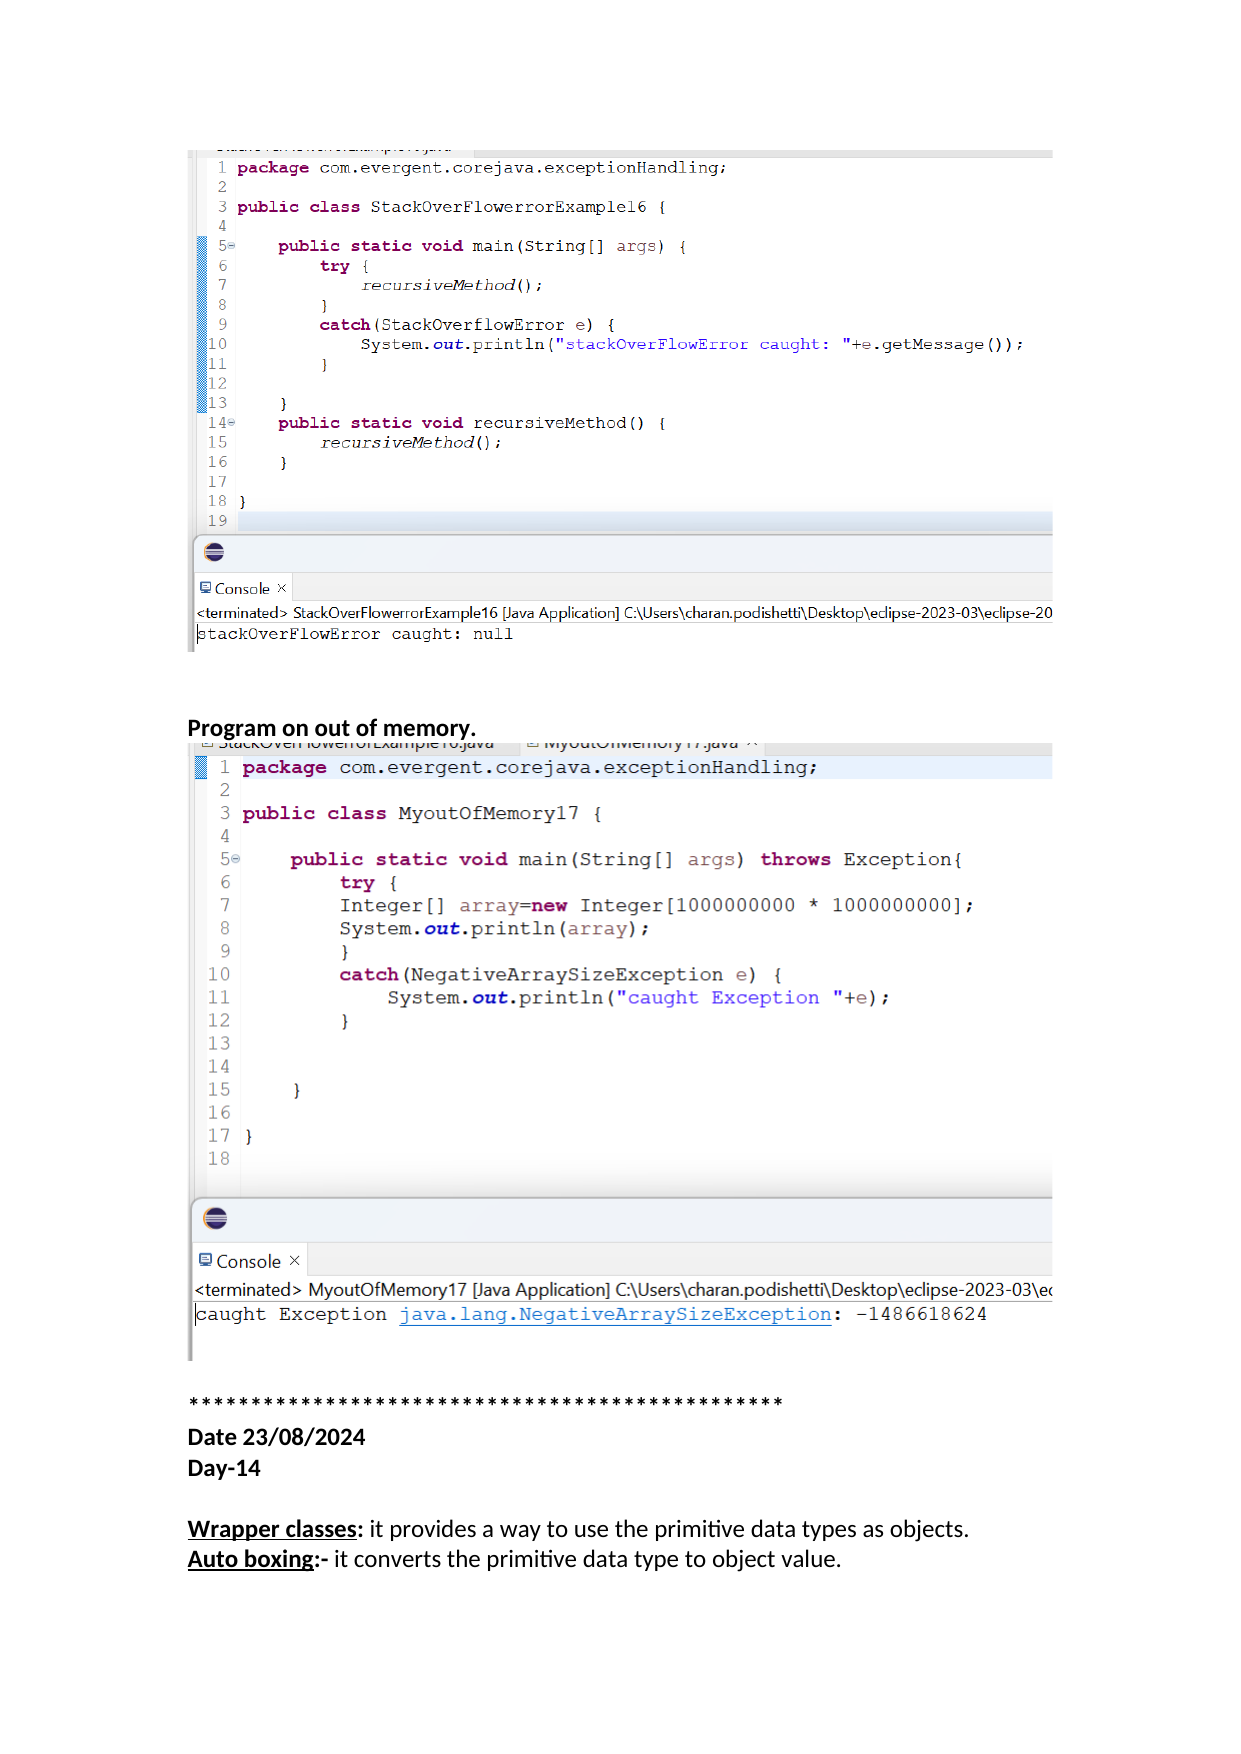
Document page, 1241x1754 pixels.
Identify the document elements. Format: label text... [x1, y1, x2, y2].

picture [187, 150, 1053, 652]
text ************************************************ [187, 1391, 1053, 1421]
text Day-14 [187, 1452, 1053, 1482]
text Date 23/08/2024 [187, 1421, 1053, 1452]
text Program on out of memory. [187, 713, 1053, 743]
picture [187, 743, 1053, 1361]
text Wrapper classes: it provides a way to use the primitive data types as objects. [187, 1513, 1053, 1543]
text Auto boxing:- it converts the primitive data type to object value. [187, 1543, 1053, 1574]
